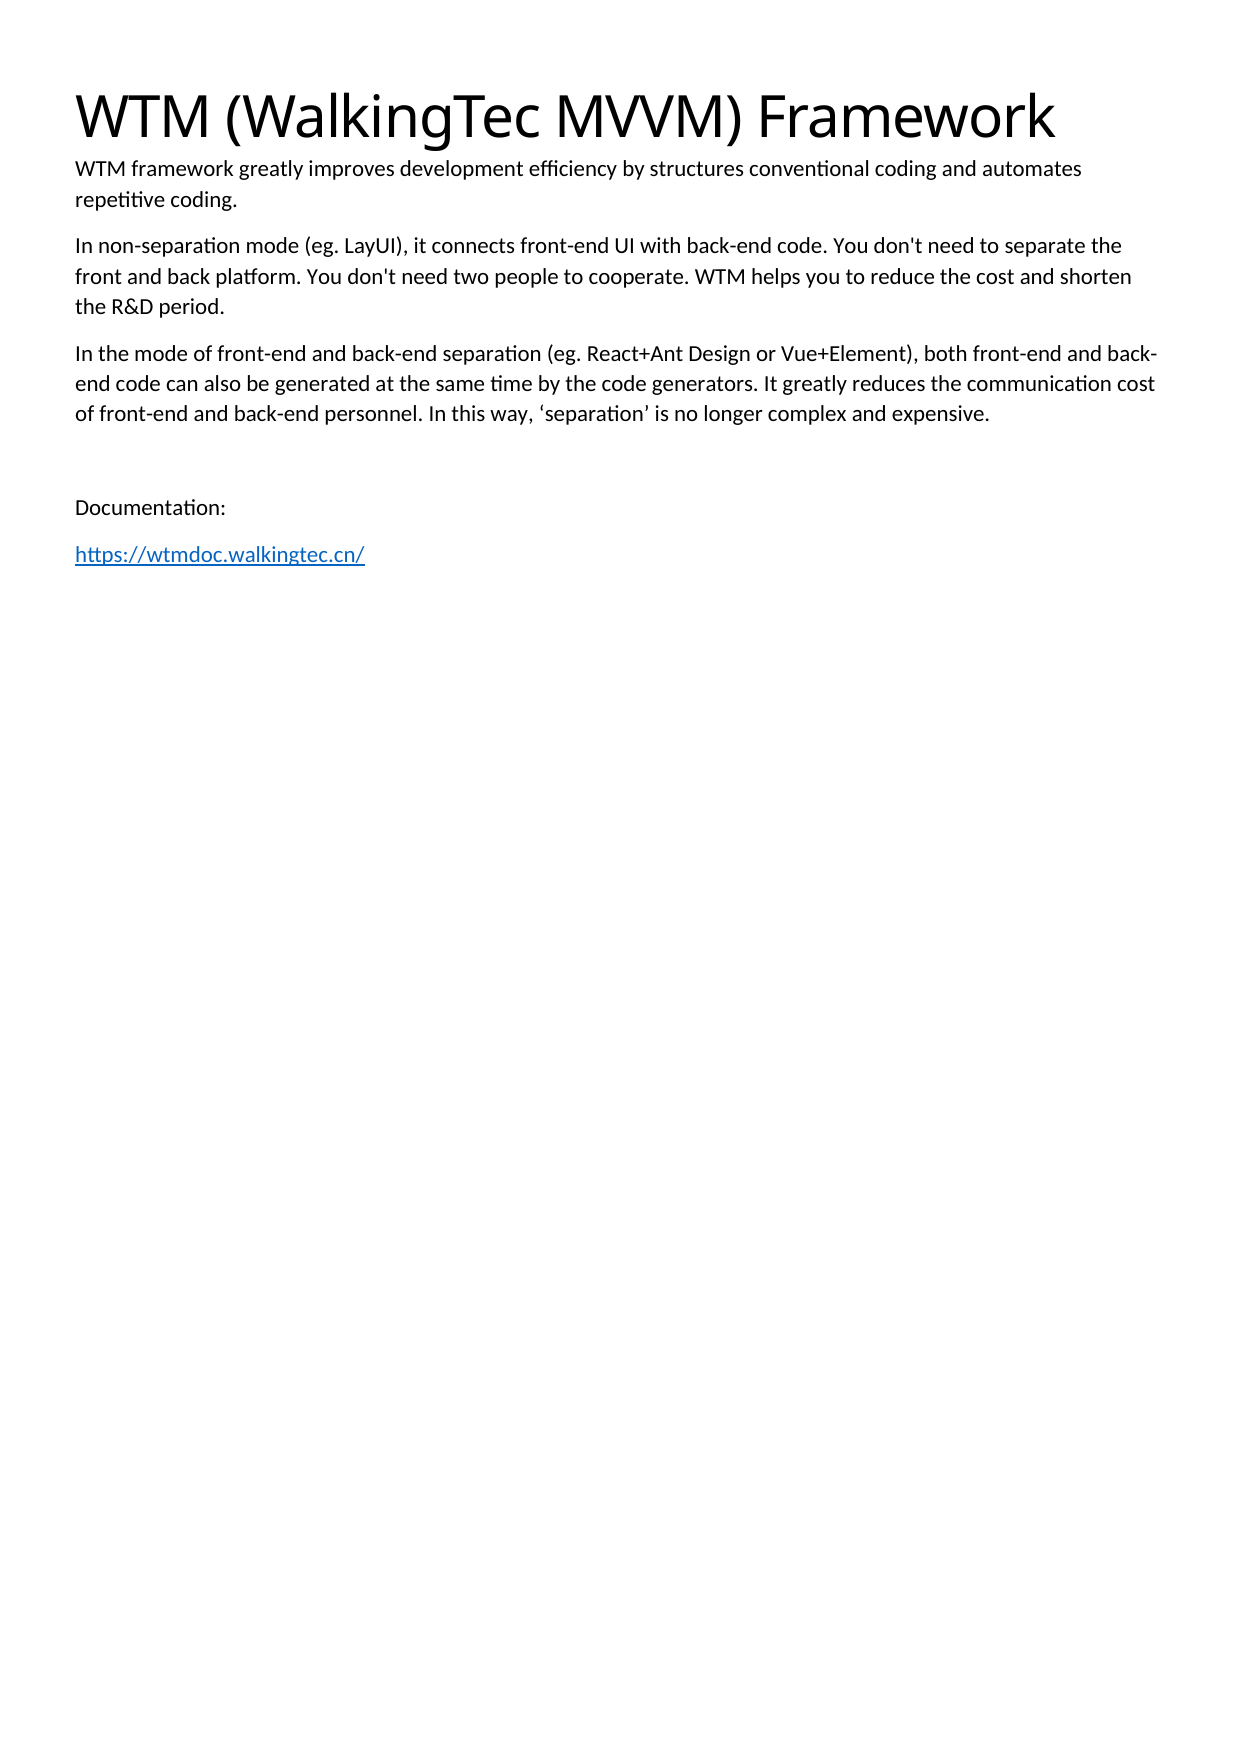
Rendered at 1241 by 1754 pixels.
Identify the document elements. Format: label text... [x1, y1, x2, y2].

text WTM framework greatly improves development efficiency by structures conventional coding and automates repetitive coding. [75, 154, 1165, 213]
text In non-separation mode (eg. LayUI), it connects front-end UI with back-end code. You don't need to separate the front and back platform. You don't need two people to cooperate. WTM helps you to reduce the cost and shorten the R&D period. [75, 232, 1165, 320]
text In the mode of front-end and back-end separation (eg. React+Ant Design or Vue+Element), both front-end and back-end code can also be generated at the same time by the code generators. It greatly reduces the communication cost of front-end and back-end personnel. In this way, ‘separation’ is no longer complex and expensive. [75, 339, 1165, 427]
title WTM (WalkingTec MVVM) Framework [75, 75, 1165, 154]
text Documentation: [75, 493, 1165, 521]
text https://wtmdoc.walkingtec.cn/ [75, 540, 1165, 568]
